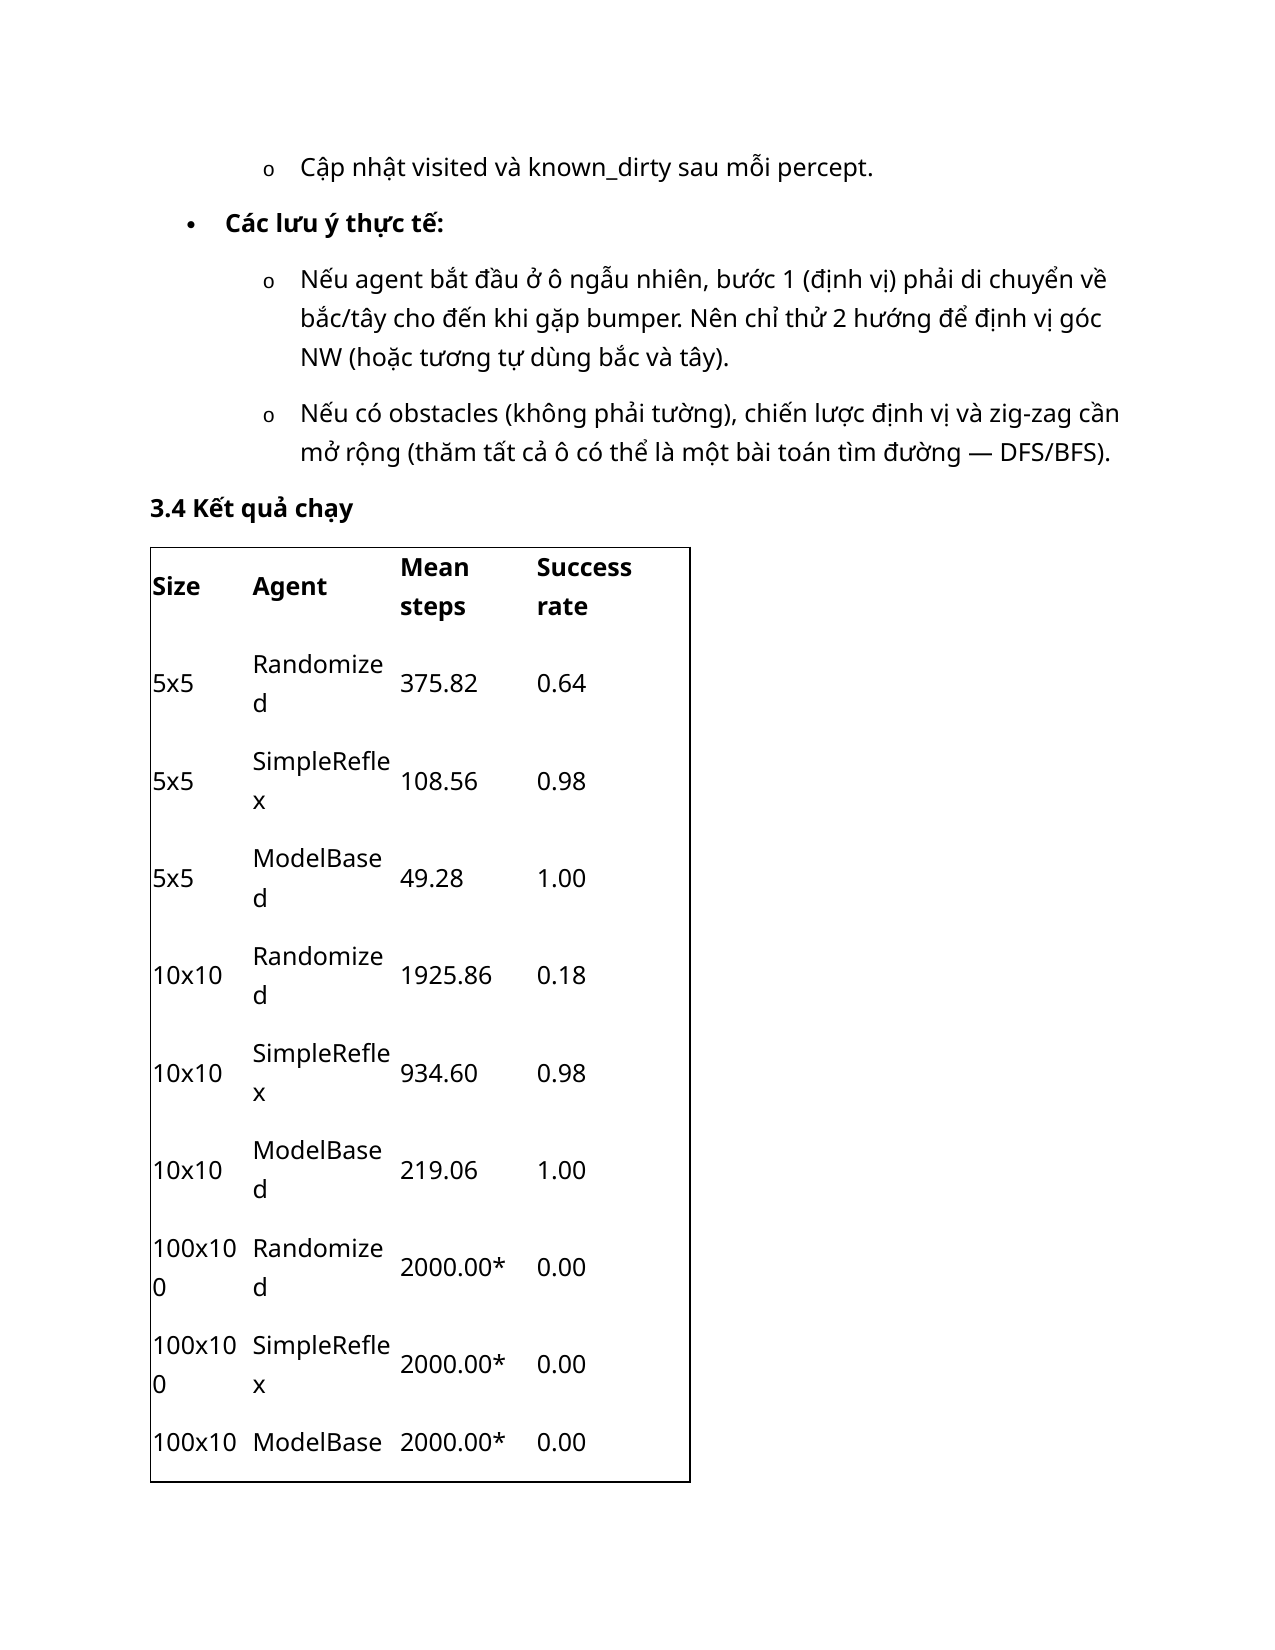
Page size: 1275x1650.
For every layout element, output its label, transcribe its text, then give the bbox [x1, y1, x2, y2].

table_cell 5x5 [151, 840, 251, 937]
table_header Size [151, 548, 251, 645]
table_cell 0.98 [535, 742, 689, 839]
text 3.4 Kết quả chạy [150, 491, 1125, 525]
table_cell 100x100 [151, 1229, 251, 1326]
table_cell 934.60 [398, 1034, 535, 1131]
table_cell 2000.00* [398, 1326, 535, 1423]
table_cell ModelBased [251, 840, 398, 937]
table_cell 0.00 [535, 1326, 689, 1423]
table_cell Randomized [251, 1229, 398, 1326]
table_cell SimpleReflex [251, 742, 398, 839]
table_cell 49.28 [398, 840, 535, 937]
table_cell SimpleReflex [251, 1034, 398, 1131]
table_header Mean steps [398, 548, 535, 645]
table_cell 10x10 [151, 937, 251, 1034]
table_cell ModelBased [251, 1423, 398, 1481]
table_cell 1925.86 [398, 937, 535, 1034]
list Nếu agent bắt đầu ở ô ngẫu nhiên, bước 1 (định vị) phải di chuyển về bắc/tây cho đến khi gặp bumper. Nên chỉ thử 2 hướng để định vị góc NW (hoặc tương tự dùng bắc và tây). [262, 262, 1125, 374]
table_cell 108.56 [398, 742, 535, 839]
table_cell ModelBased [251, 1131, 398, 1229]
table_cell 5x5 [151, 742, 251, 839]
table_cell 100x100 [151, 1326, 251, 1423]
table_header Agent [251, 548, 398, 645]
table_cell 2000.00* [398, 1229, 535, 1326]
table_cell SimpleReflex [251, 1326, 398, 1423]
table_cell 0.98 [535, 1034, 689, 1131]
table_cell 0.18 [535, 937, 689, 1034]
table_cell 2000.00* [398, 1423, 535, 1481]
table_cell 1.00 [535, 1131, 689, 1229]
table_cell 219.06 [398, 1131, 535, 1229]
table_cell 1.00 [535, 840, 689, 937]
table_cell 10x10 [151, 1034, 251, 1131]
list Cập nhật visited và known_dirty sau mỗi percept. [262, 150, 1125, 184]
table_header Success rate [535, 548, 689, 645]
table_cell 5x5 [151, 645, 251, 742]
table_cell 0.00 [535, 1229, 689, 1326]
table_cell 10x10 [151, 1131, 251, 1229]
list Các lưu ý thực tế: [187, 206, 1125, 240]
table_cell 0.64 [535, 645, 689, 742]
table_cell Randomized [251, 937, 398, 1034]
table_cell 0.00 [535, 1423, 689, 1481]
list Nếu có obstacles (không phải tường), chiến lược định vị và zig-zag cần mở rộng (thăm tất cả ô có thể là một bài toán tìm đường — DFS/BFS). [262, 396, 1125, 469]
table_cell Randomized [251, 645, 398, 742]
table_cell 100x100 [151, 1423, 251, 1481]
table_cell 375.82 [398, 645, 535, 742]
